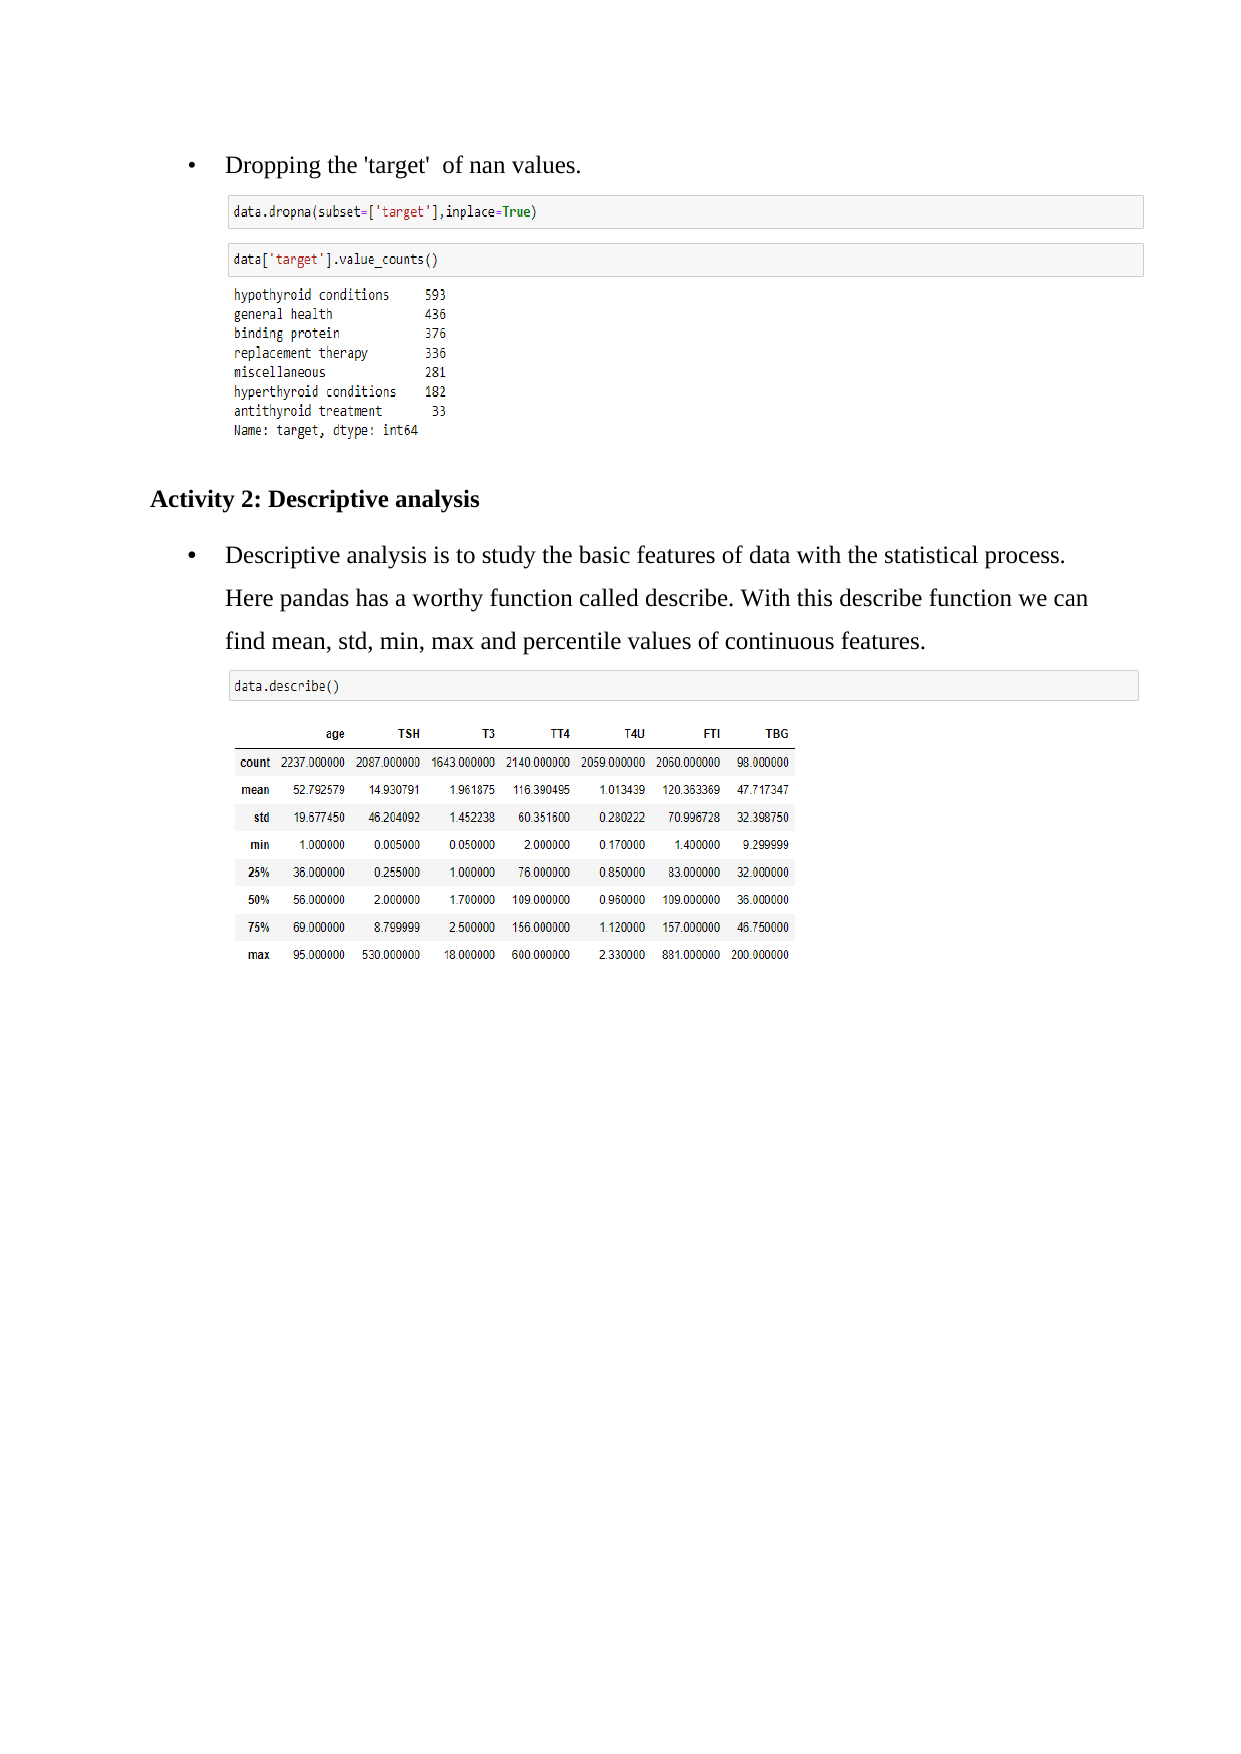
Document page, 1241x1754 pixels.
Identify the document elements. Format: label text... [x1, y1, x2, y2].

picture [225, 192, 1145, 446]
text Activity 2: Descriptive analysis [150, 484, 1090, 513]
picture [225, 668, 1145, 983]
